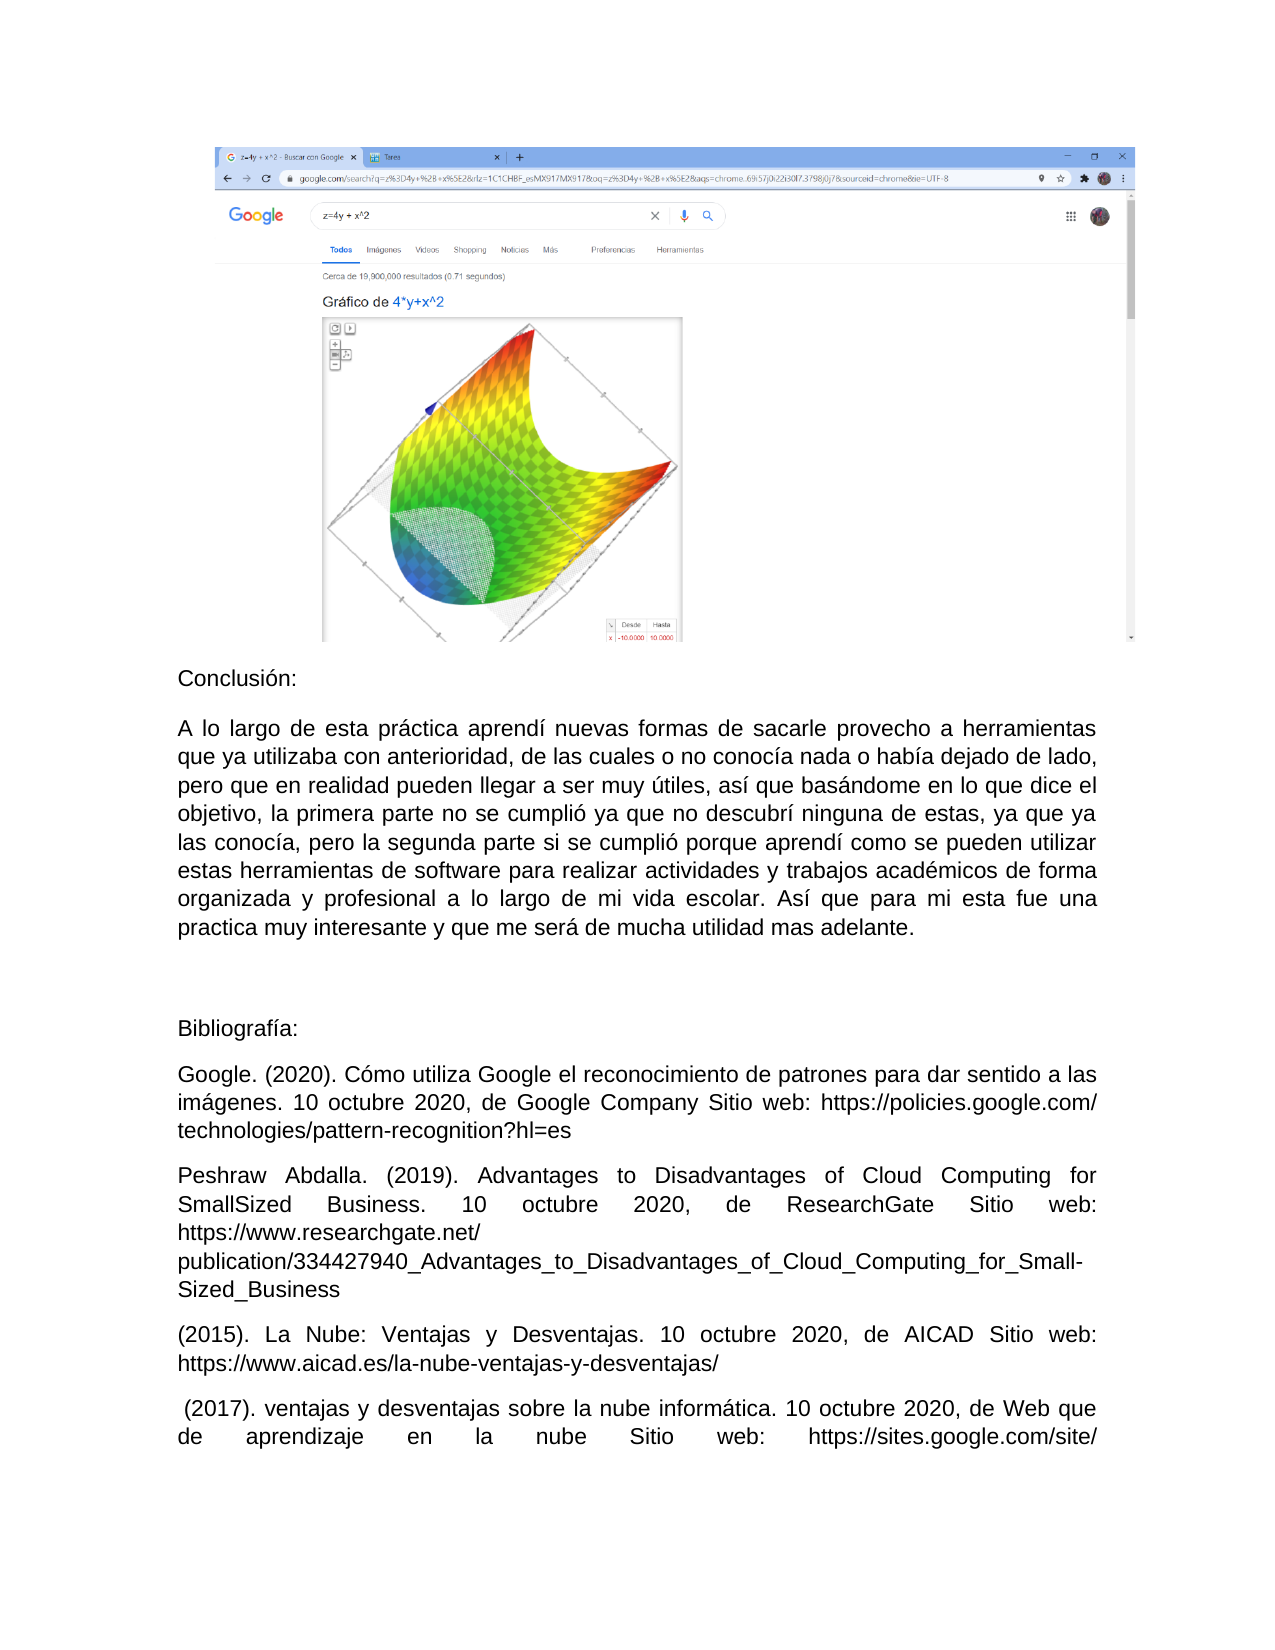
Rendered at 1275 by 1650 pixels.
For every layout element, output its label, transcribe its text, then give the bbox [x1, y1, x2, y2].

text Google. (2020). Cómo utiliza Google el reconocimiento de patrones para dar sentido a las imágenes. 10 octubre 2020, de Google Company Sitio web: https://policies.google.com/ technologies/pattern-recognition?hl=es [177, 1061, 1098, 1144]
text A lo largo de esta práctica aprendí nuevas formas de sacarle provecho a herramientas que ya utilizaba con anterioridad, de las cuales o no conocía nada o había dejado de lado, pero que en realidad pueden llegar a ser muy útiles, así que basándome en lo que dice el objetivo, la primera parte no se cumplió ya que no descubrí ninguna de estas, ya que ya las conocía, pero la segunda parte si se cumplió porque aprendí como se pueden utilizar estas herramientas de software para realizar actividades y trabajos académicos de forma organizada y profesional a lo largo de mi vida escolar. Así que para mi esta fue una practica muy interesante y que me será de mucha utilidad mas adelante. [177, 715, 1098, 940]
text Bibliografía: [177, 1015, 1098, 1042]
text (2015). La Nube: Ventajas y Desventajas. 10 octubre 2020, de AICAD Sitio web: https://www.aicad.es/la-nube-ventajas-y-desventajas/ [177, 1321, 1098, 1376]
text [177, 1395, 1098, 1450]
picture [214, 147, 1136, 642]
text Peshraw Abdalla. (2019). Advantages to Disadvantages of Cloud Computing for SmallSized Business. 10 octubre 2020, de ResearchGate Sitio web: https://www.researchgate.net/ publication/334427940_Advantages_to_Disadvantages_of_Cloud_Computing_for_Small-Sized_Business [177, 1162, 1098, 1303]
text Conclusión: [177, 665, 1098, 691]
